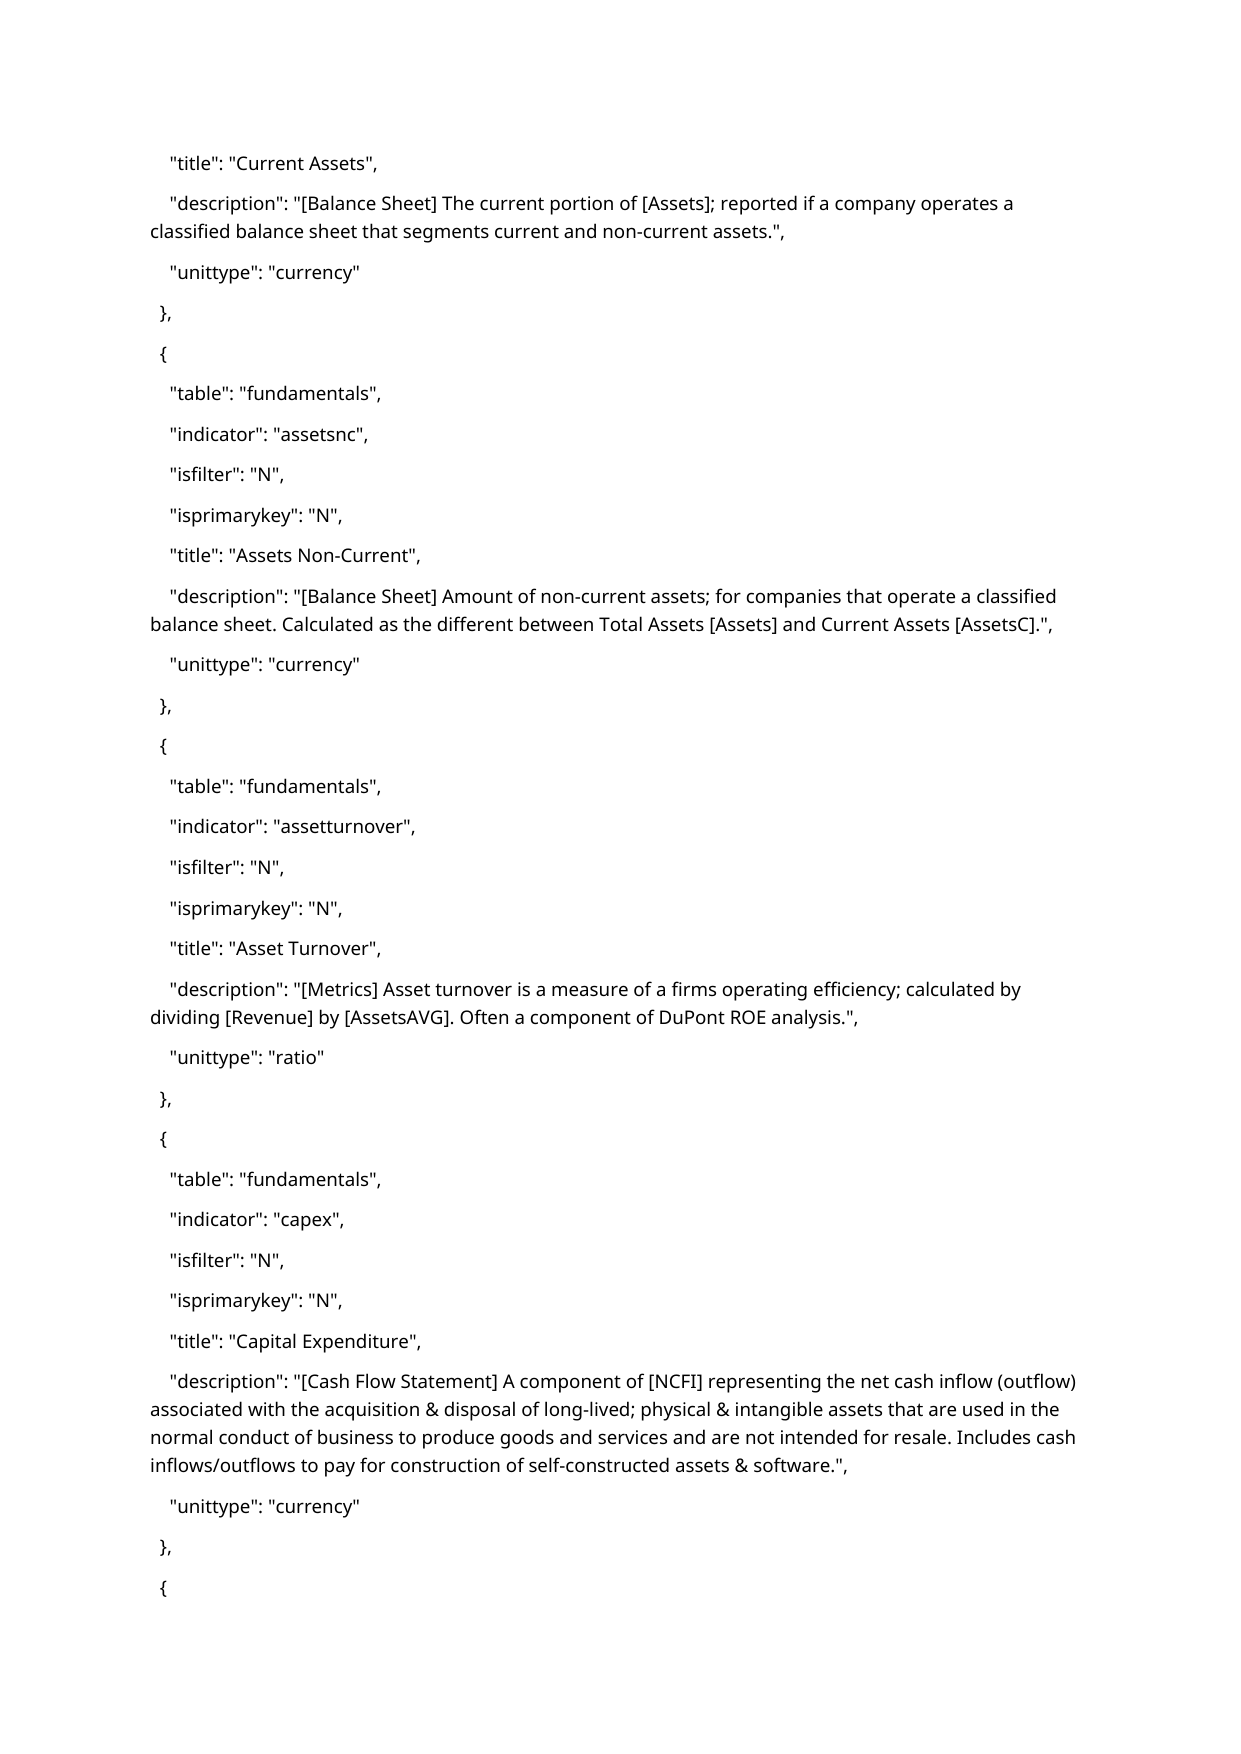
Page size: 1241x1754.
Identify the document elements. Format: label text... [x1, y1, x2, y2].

text "title": "Asset Turnover", [150, 935, 1090, 961]
text "indicator": "capex", [150, 1207, 1090, 1232]
text { [150, 1126, 1090, 1151]
text "unittype": "currency" [150, 1493, 1090, 1519]
text "isprimarykey": "N", [150, 895, 1090, 920]
text "isfilter": "N", [150, 462, 1090, 487]
text "isprimarykey": "N", [150, 502, 1090, 528]
text "description": "[Balance Sheet] The current portion of [Assets]; reported if a company operates a classified balance sheet that segments current and non-current assets.", [150, 191, 1090, 244]
text "indicator": "assetsnc", [150, 421, 1090, 447]
text "isfilter": "N", [150, 1247, 1090, 1273]
text "unittype": "ratio" [150, 1044, 1090, 1070]
text "title": "Capital Expenditure", [150, 1328, 1090, 1354]
text }, [150, 299, 1090, 325]
text { [150, 1574, 1090, 1600]
text { [150, 340, 1090, 366]
text "description": "[Balance Sheet] Amount of non-current assets; for companies that operate a classified balance sheet. Calculated as the different between Total Assets [Assets] and Current Assets [AssetsC].", [150, 583, 1090, 637]
text "indicator": "assetturnover", [150, 814, 1090, 839]
text "description": "[Cash Flow Statement] A component of [NCFI] representing the net cash inflow (outflow) associated with the acquisition & disposal of long-lived; physical & intangible assets that are used in the normal conduct of business to produce goods and services and are not intended for resale. Includes cash inflows/outflows to pay for construction of self-constructed assets & software.", [150, 1369, 1090, 1478]
text "table": "fundamentals", [150, 381, 1090, 406]
text "table": "fundamentals", [150, 1166, 1090, 1192]
text { [150, 733, 1090, 758]
text }, [150, 1534, 1090, 1559]
text "title": "Assets Non-Current", [150, 543, 1090, 568]
text }, [150, 692, 1090, 718]
text }, [150, 1085, 1090, 1111]
text "unittype": "currency" [150, 652, 1090, 677]
text "unittype": "currency" [150, 259, 1090, 284]
text "isfilter": "N", [150, 854, 1090, 880]
text "title": "Current Assets", [150, 150, 1090, 176]
text "isprimarykey": "N", [150, 1288, 1090, 1313]
text "description": "[Metrics] Asset turnover is a measure of a firms operating efficiency; calculated by dividing [Revenue] by [AssetsAVG]. Often a component of DuPont ROE analysis.", [150, 976, 1090, 1029]
text "table": "fundamentals", [150, 773, 1090, 799]
